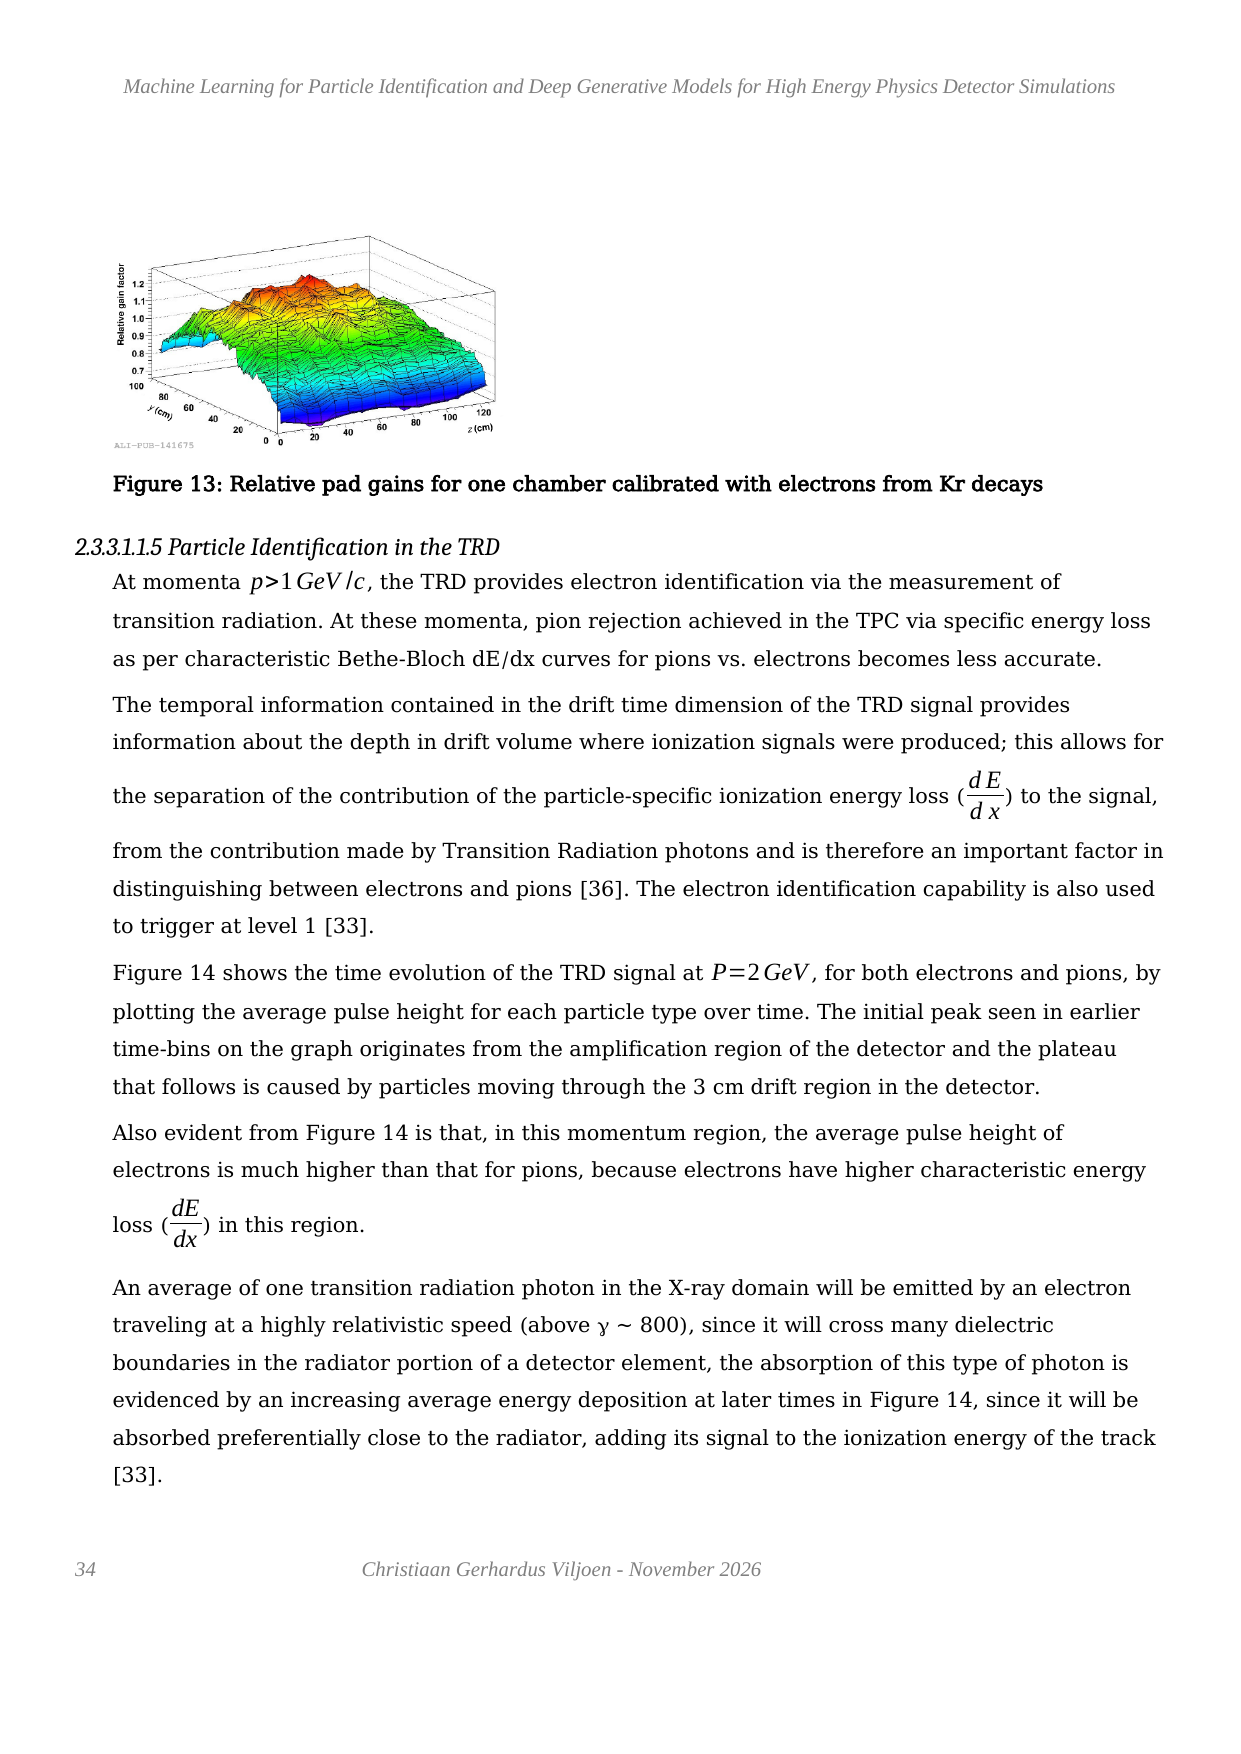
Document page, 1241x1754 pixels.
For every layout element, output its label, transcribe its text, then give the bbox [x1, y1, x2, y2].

subtitle Particle Identification in the TRD [75, 533, 1165, 562]
text The temporal information contained in the drift time dimension of the TRD signal provides information about the depth in drift volume where ionization signals were produced; this allows for the separation of the contribution of the particle-specific ionization energy loss () to the signal, from the contribution made by Transition Radiation photons and is therefore an important factor in distinguishing between electrons and pions . The electron identification capability is also used to trigger at level 1 . [112, 691, 1165, 938]
picture [112, 226, 518, 450]
text Figure 13: Relative pad gains for one chamber calibrated with electrons from Kr decays [112, 470, 1165, 495]
text Figure 14 shows the time evolution of the TRD signal at , for both electrons and pions, by plotting the average pulse height for each particle type over time. The initial peak seen in earlier time-bins on the graph originates from the amplification region of the detector and the plateau that follows is caused by particles moving through the 3 cm drift region in the detector. [112, 959, 1165, 1099]
text At momenta , the TRD provides electron identification via the measurement of transition radiation. At these momenta, pion rejection achieved in the TPC via specific energy loss as per characteristic Bethe-Bloch dE/dx curves for pions vs. electrons becomes less accurate. [112, 568, 1165, 671]
text An average of one transition radiation photon in the X-ray domain will be emitted by an electron traveling at a highly relativistic speed (above ~ 800), since it will cross many dielectric boundaries in the radiator portion of a detector element, the absorption of this type of photon is evidenced by an increasing average energy deposition at later times in Figure 14, since it will be absorbed preferentially close to the radiator, adding its signal to the ionization energy of the track . [112, 1274, 1165, 1487]
text Also evident from Figure 14 is that, in this momentum region, the average pulse height of electrons is much higher than that for pions, because electrons have higher characteristic energy loss () in this region. [112, 1119, 1165, 1253]
